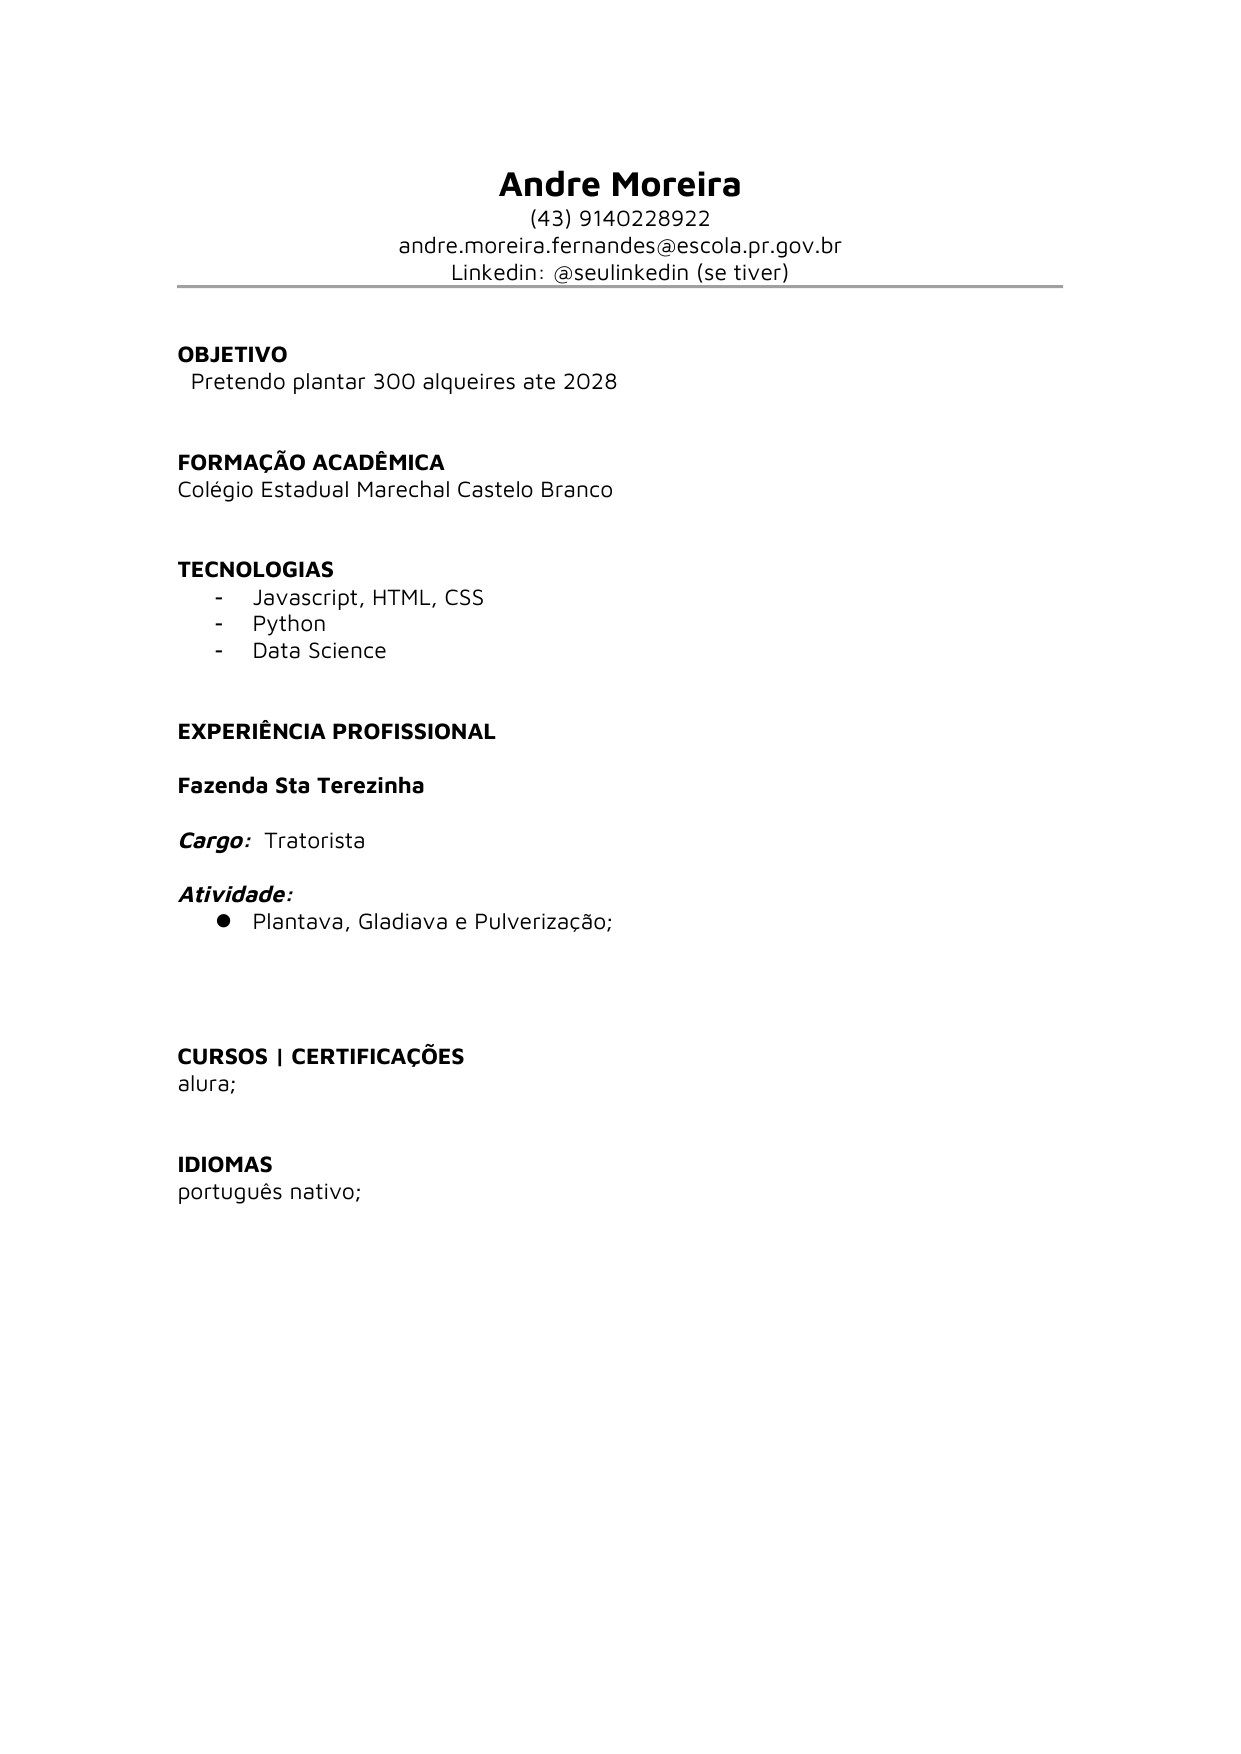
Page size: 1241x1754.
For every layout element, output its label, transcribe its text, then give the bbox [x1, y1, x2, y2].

text (43) 9140228922 [177, 204, 1063, 231]
text português nativo; [177, 1177, 1063, 1204]
text Colégio Estadual Marechal Castelo Branco [177, 475, 1063, 502]
text IDIOMAS [177, 1150, 1063, 1177]
list Javascript, HTML, CSS [215, 583, 1063, 610]
text alura; [177, 1069, 1063, 1096]
text TECNOLOGIAS [177, 556, 1063, 583]
text Linkedin: @seulinkedin (se tiver) [177, 258, 1063, 285]
text CURSOS | CERTIFICAÇÕES [177, 1042, 1063, 1069]
text Cargo: Tratorista [177, 827, 1063, 854]
text Fazenda Sta Terezinha [177, 772, 1063, 799]
text OBJETIVO [177, 340, 1063, 367]
text FORMAÇÃO ACADÊMICA [177, 448, 1063, 475]
list Plantava, Gladiava e Pulverização; [215, 908, 1063, 934]
text Pretendo plantar 300 alqueires ate 2028 [177, 367, 1063, 394]
text andre.moreira.fernandes@escola.pr.gov.br [177, 231, 1063, 258]
text Andre Moreira [177, 162, 1063, 204]
text Atividade: [177, 881, 1063, 908]
list Python [215, 610, 1063, 637]
list Data Science [215, 637, 1063, 664]
text EXPERIÊNCIA PROFISSIONAL [177, 718, 1063, 745]
